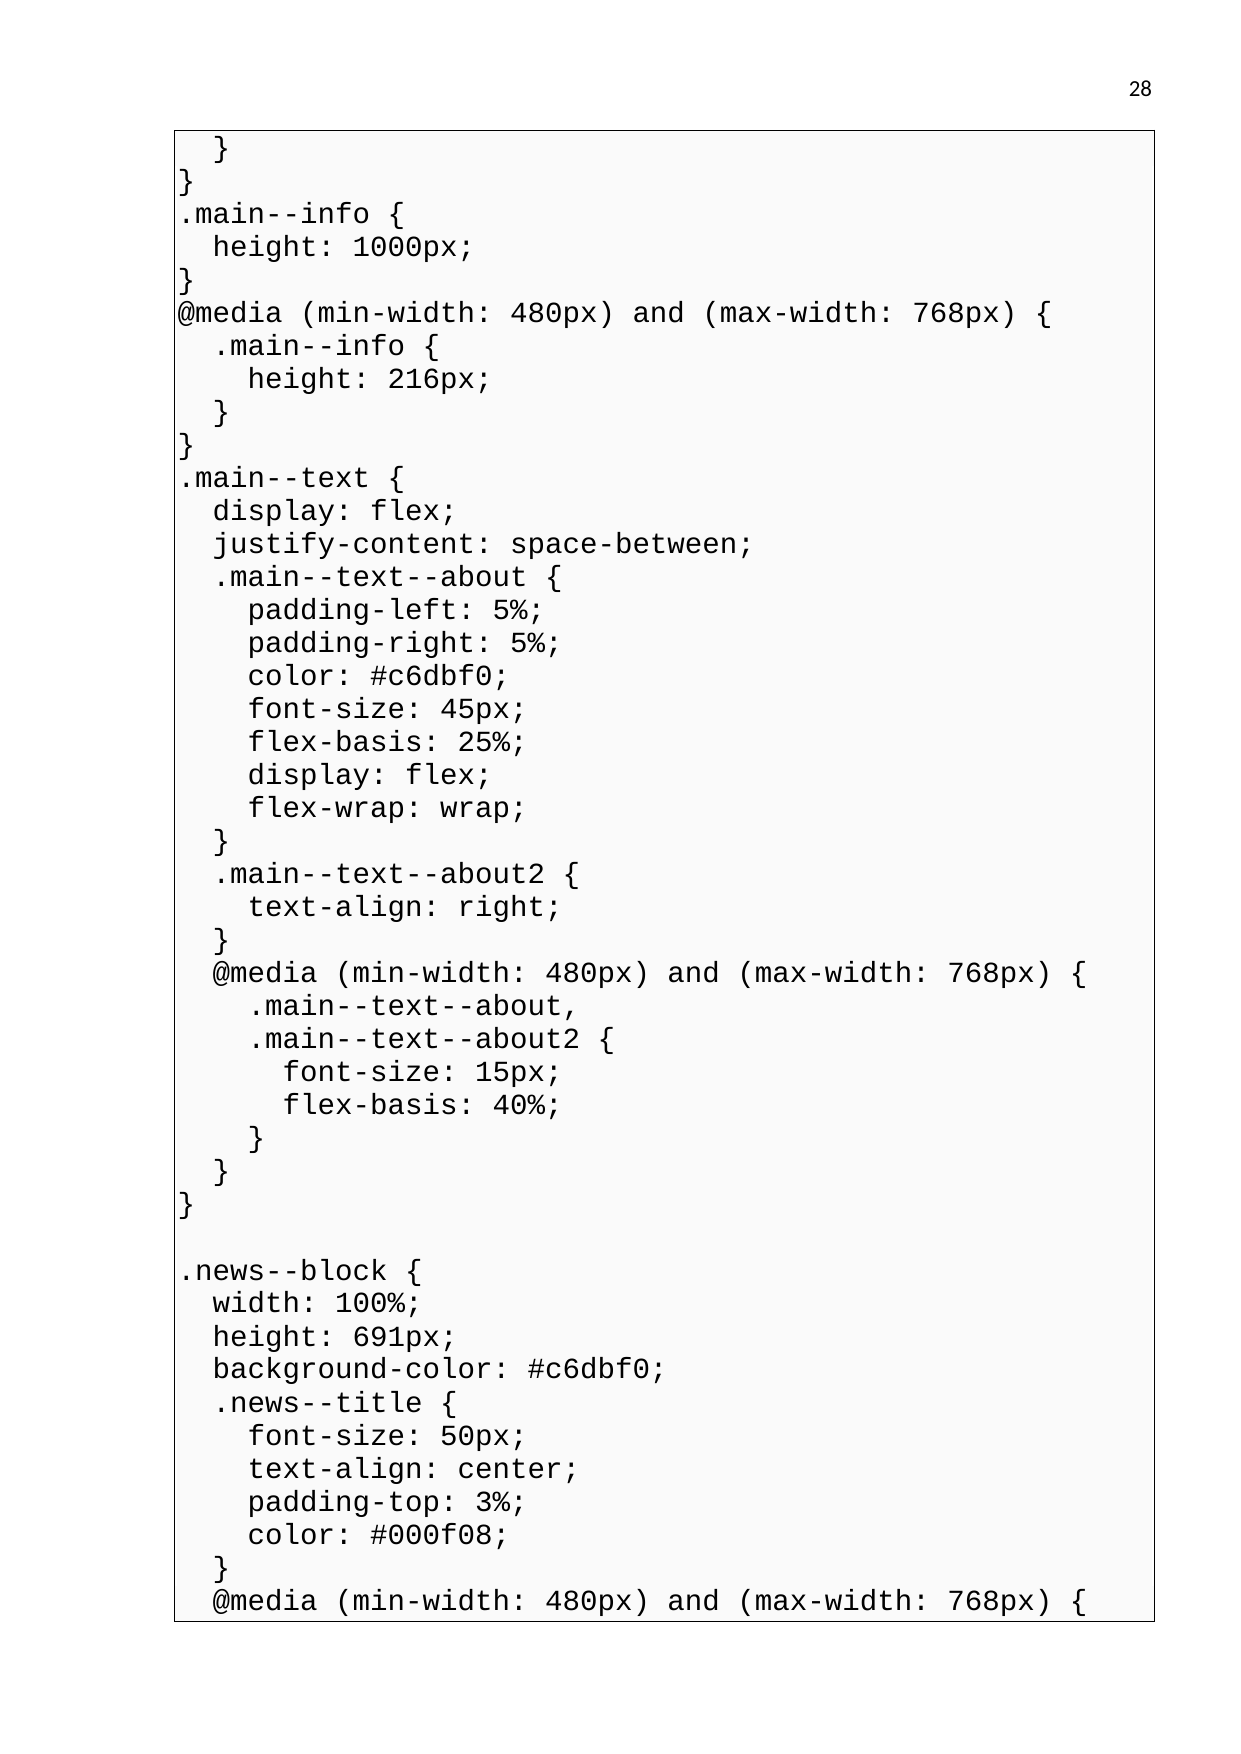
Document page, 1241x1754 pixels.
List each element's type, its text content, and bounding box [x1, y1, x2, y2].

text } [177, 1123, 1152, 1157]
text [177, 298, 1152, 331]
text } [177, 265, 1152, 298]
text .news--block { [177, 1256, 1152, 1289]
text text-align: right; [177, 892, 1152, 925]
text color: #c6dbf0; [177, 661, 1152, 694]
text .news--title { [177, 1388, 1152, 1421]
text height: 1000px; [177, 232, 1152, 265]
text display: flex; [177, 760, 1152, 793]
text font-size: 45px; [177, 694, 1152, 727]
text flex-basis: 40%; [177, 1091, 1152, 1123]
text .main--text--about { [177, 562, 1152, 595]
text .main--text--about2 { [177, 1024, 1152, 1057]
text height: 216px; [177, 364, 1152, 397]
text .main--info { [177, 199, 1152, 232]
text .main--text--about, [177, 991, 1152, 1024]
text } [177, 1553, 1152, 1583]
text } [177, 925, 1152, 958]
text flex-basis: 25%; [177, 727, 1152, 760]
text } [177, 1189, 1152, 1223]
text } [177, 1157, 1152, 1189]
text background-color: #c6dbf0; [177, 1355, 1152, 1388]
text } [177, 826, 1152, 859]
text text-align: center; [177, 1454, 1152, 1487]
text font-size: 50px; [177, 1421, 1152, 1454]
text .main--info { [177, 331, 1152, 364]
text height: 691px; [177, 1322, 1152, 1355]
text width: 100%; [177, 1289, 1152, 1322]
text } [177, 397, 1152, 430]
text .main--text { [177, 463, 1152, 496]
text padding-left: 5%; [177, 595, 1152, 628]
text } [177, 430, 1152, 463]
text } [175, 131, 1154, 166]
text @media (min-width: 480px) and (max-width: 768px) { [177, 958, 1152, 991]
text font-size: 15px; [177, 1057, 1152, 1091]
text flex-wrap: wrap; [177, 793, 1152, 826]
text @media (min-width: 480px) and (max-width: 768px) { [175, 1583, 1154, 1621]
text justify-content: space-between; [177, 529, 1152, 562]
text .main--text--about2 { [177, 859, 1152, 892]
text display: flex; [177, 496, 1152, 529]
text } [177, 166, 1152, 199]
text padding-right: 5%; [177, 628, 1152, 661]
text color: #000f08; [177, 1520, 1152, 1553]
text padding-top: 3%; [177, 1487, 1152, 1520]
